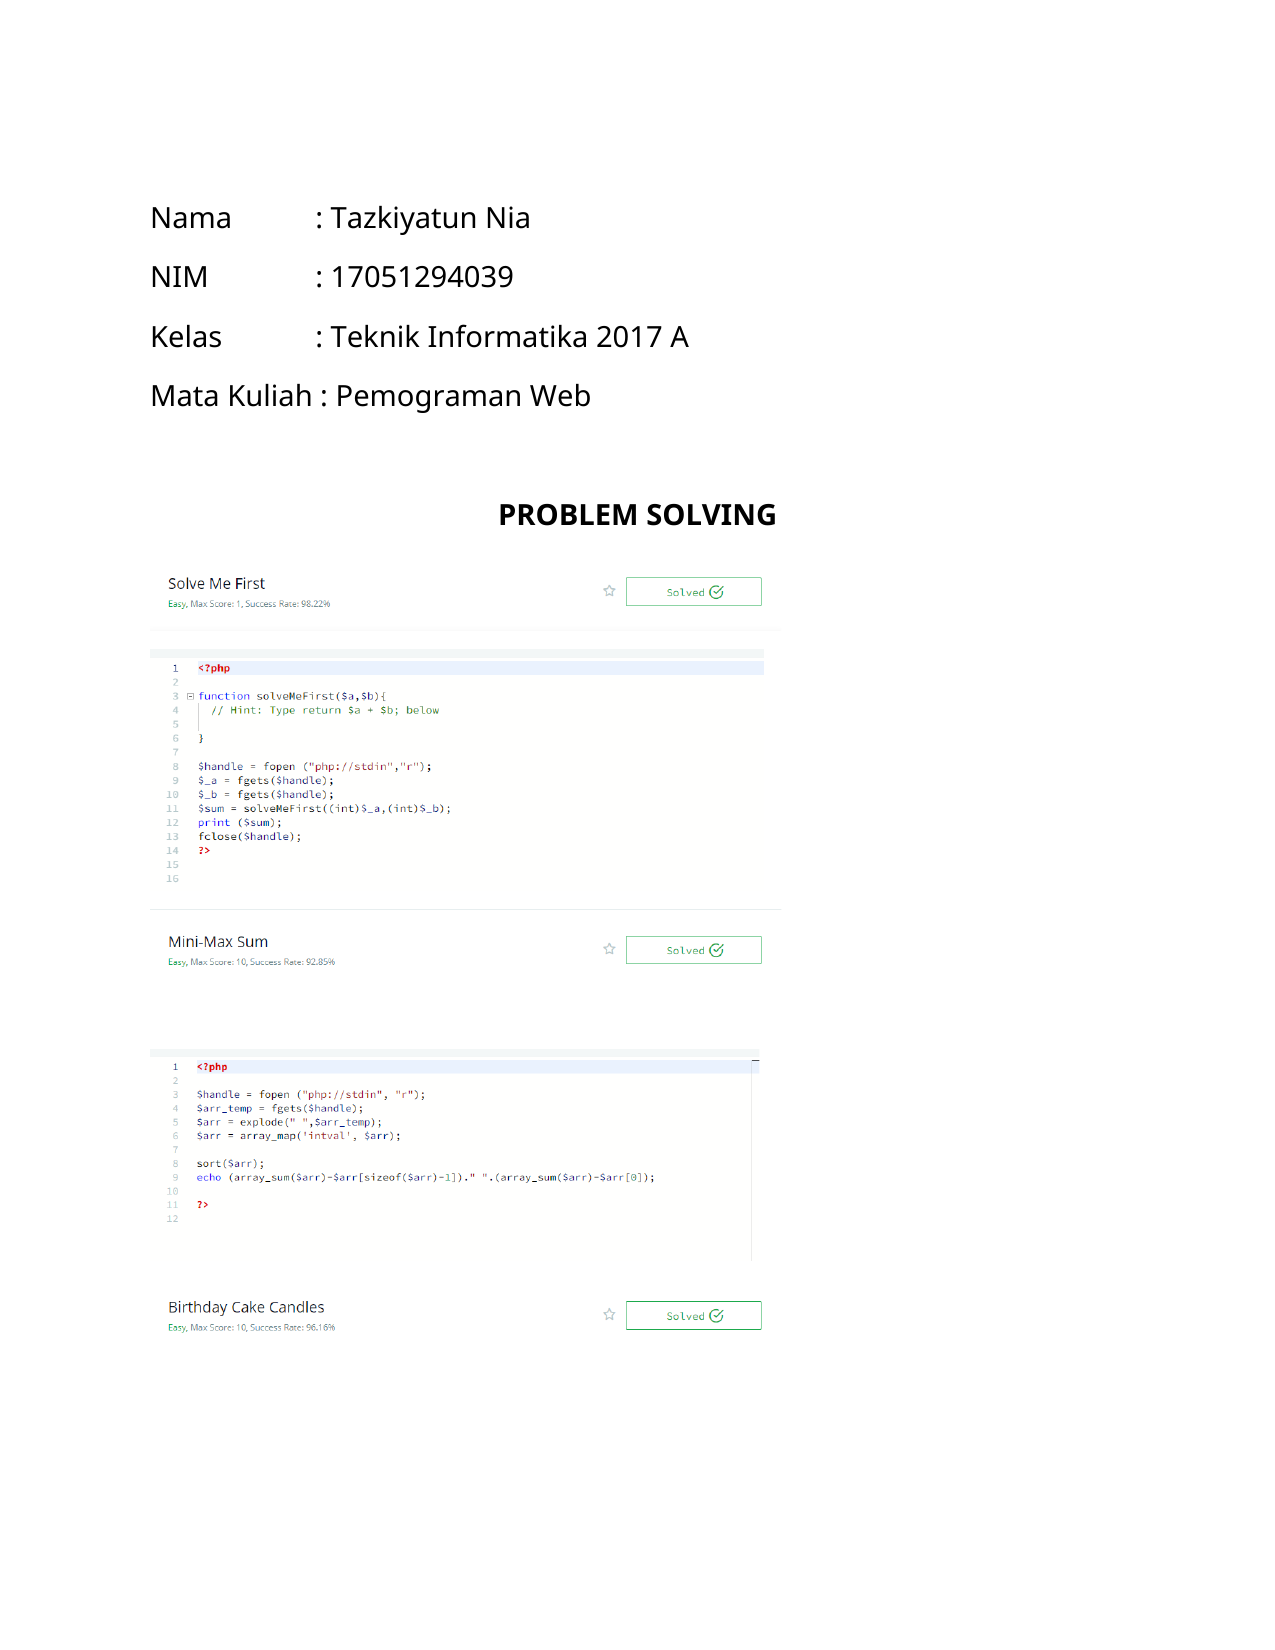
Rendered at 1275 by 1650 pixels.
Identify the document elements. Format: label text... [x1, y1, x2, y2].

picture [150, 553, 782, 631]
text NIM : 17051294039 [150, 256, 1125, 296]
text Kelas : Teknik Informatika 2017 A [150, 316, 1125, 356]
text PROBLEM SOLVING [150, 494, 1125, 534]
picture [150, 1279, 782, 1349]
picture [150, 1049, 760, 1261]
text Mata Kuliah : Pemograman Web [150, 375, 1125, 415]
picture [150, 649, 764, 891]
picture [150, 909, 782, 984]
text Nama : Tazkiyatun Nia [150, 197, 1125, 237]
